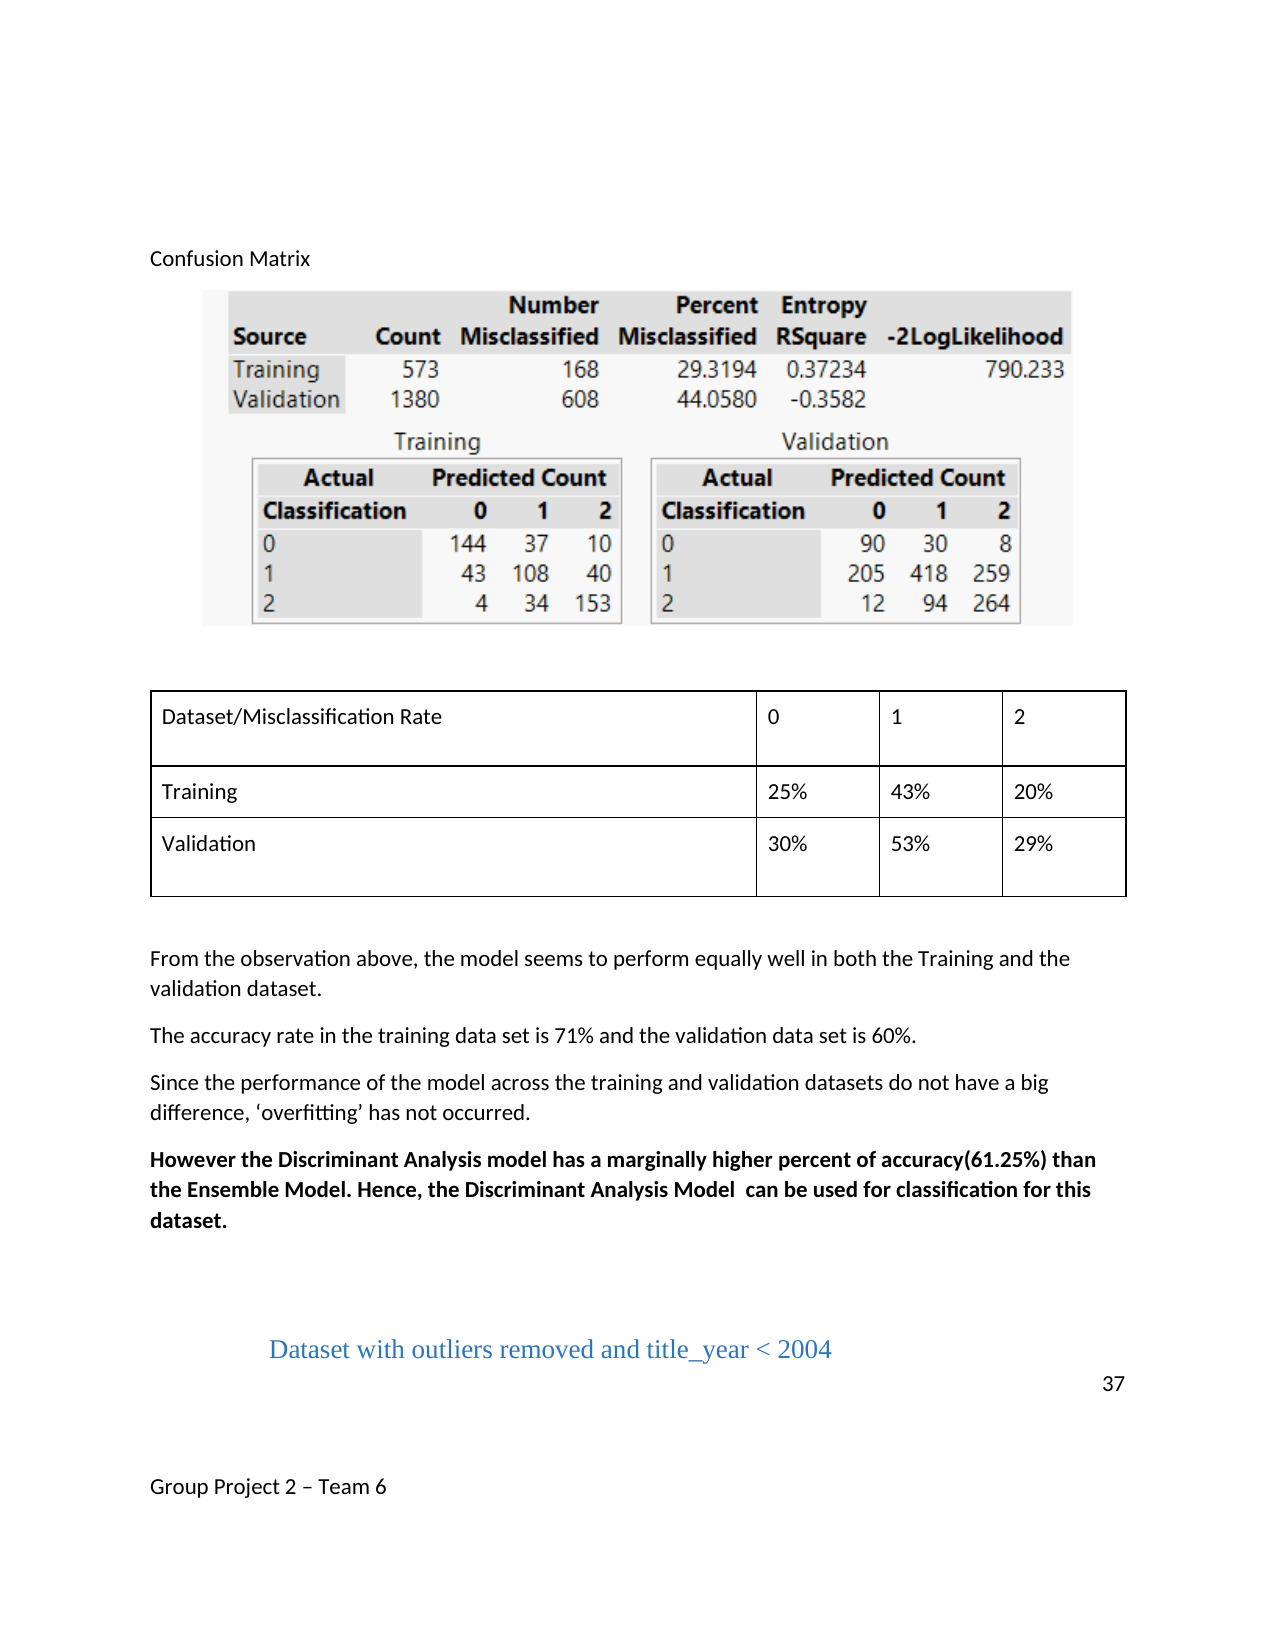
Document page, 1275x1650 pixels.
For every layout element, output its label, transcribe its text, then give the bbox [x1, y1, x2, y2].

table_cell 29% [1003, 818, 1125, 896]
text However the Discriminant Analysis model has a marginally higher percent of accuracy(61.25%) than the Ensemble Model. Hence, the Discriminant Analysis Model can be used for classification for this dataset. [150, 1145, 1125, 1234]
table_header 1 [880, 692, 1002, 765]
table_cell 25% [757, 767, 879, 816]
table_cell 30% [757, 818, 879, 896]
table_cell Training [152, 767, 756, 816]
table_cell 43% [880, 767, 1002, 816]
text Since the performance of the model across the training and validation datasets do not have a big difference, ‘overfitting’ has not occurred. [150, 1068, 1125, 1126]
list Dataset with outliers removed and title_year < 2004 [269, 1333, 1125, 1364]
table_header Dataset/Misclassification Rate [152, 692, 756, 765]
table_header 2 [1003, 692, 1125, 765]
table_header 0 [757, 692, 879, 765]
text From the observation above, the model seems to perform equally well in both the Training and the validation dataset. [150, 944, 1125, 1002]
text The accuracy rate in the training data set is 71% and the validation data set is 60%. [150, 1021, 1125, 1049]
table_cell 20% [1003, 767, 1125, 816]
picture [202, 290, 1073, 626]
text Confusion Matrix [150, 244, 1125, 272]
table_cell Validation [152, 818, 756, 896]
table_cell 53% [880, 818, 1002, 896]
